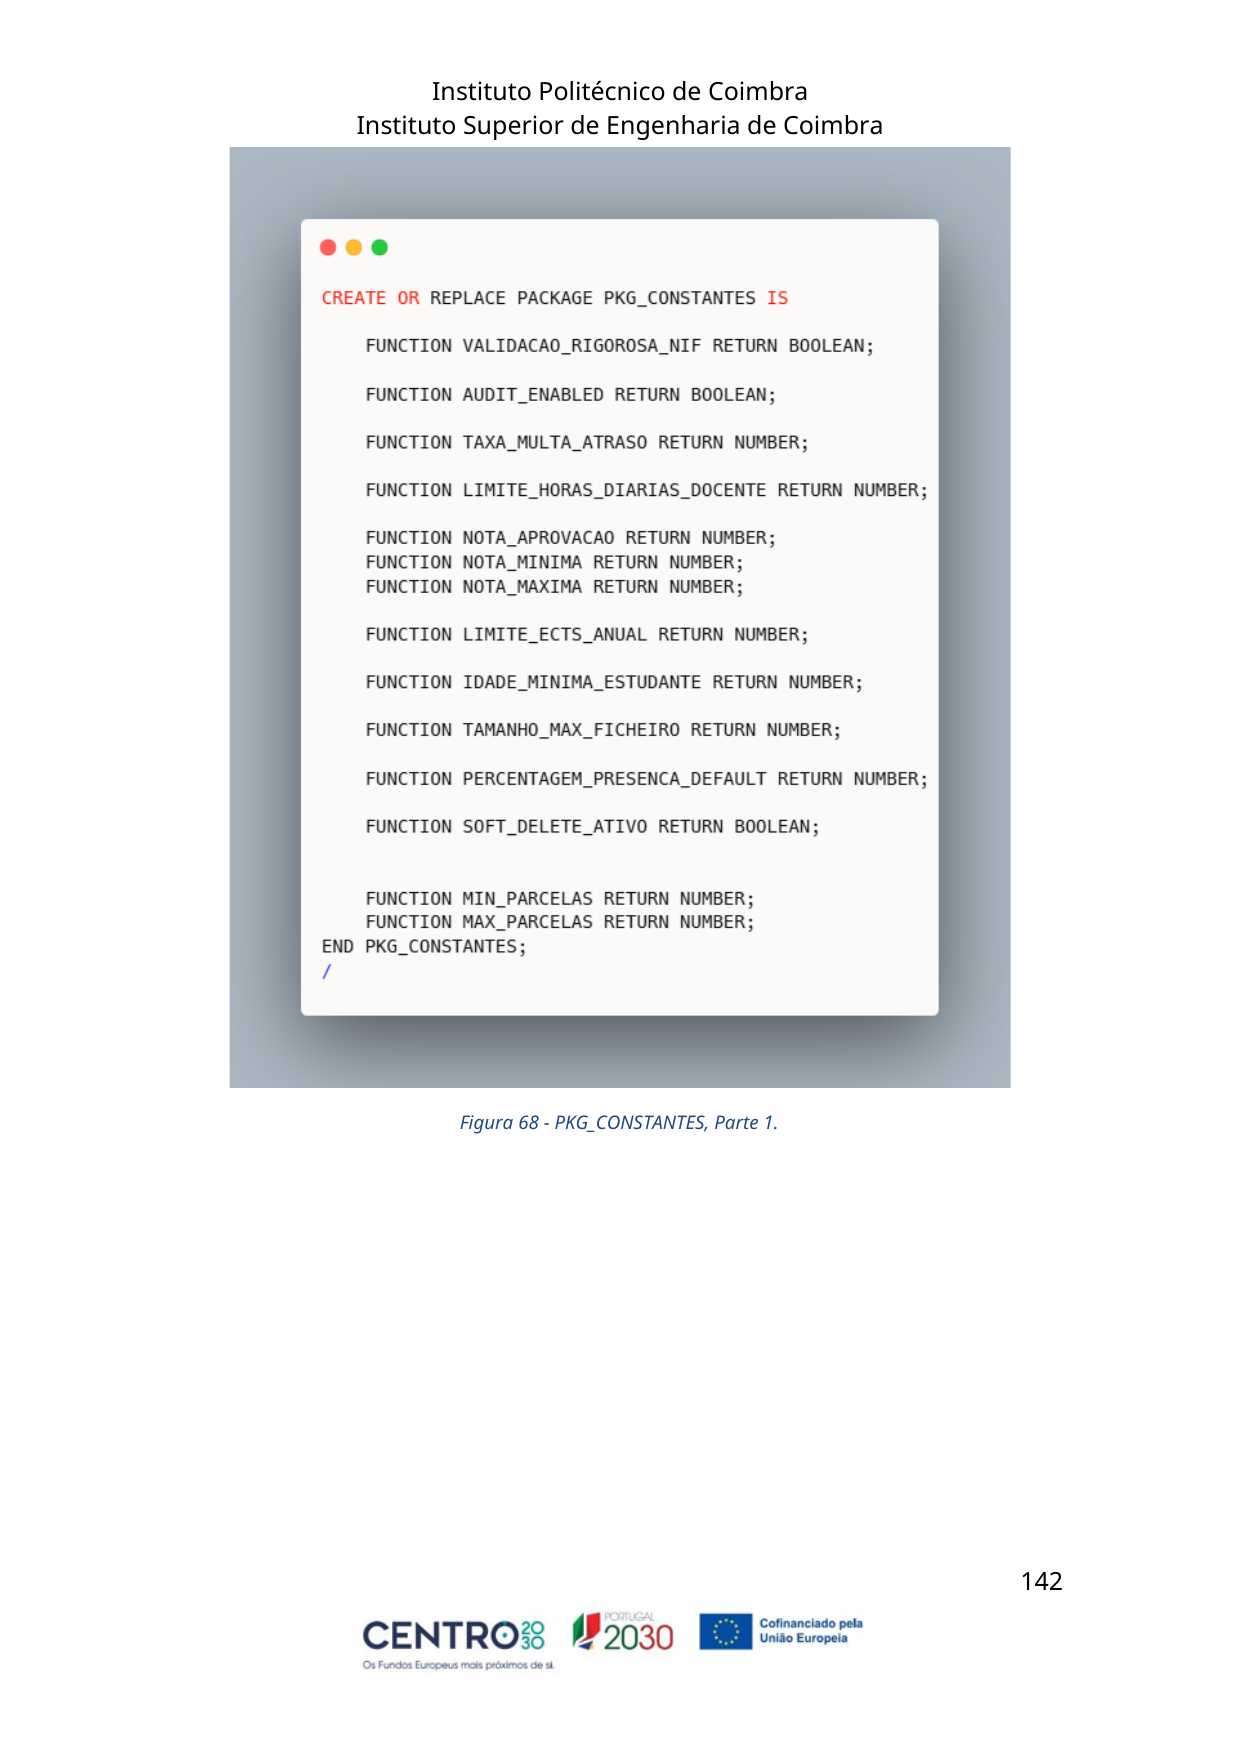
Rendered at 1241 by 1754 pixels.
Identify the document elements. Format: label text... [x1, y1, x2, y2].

picture [229, 147, 1011, 1088]
picture [349, 1597, 891, 1681]
text Figura 68 - PKG_CONSTANTES, Parte 1. [177, 1109, 1063, 1134]
